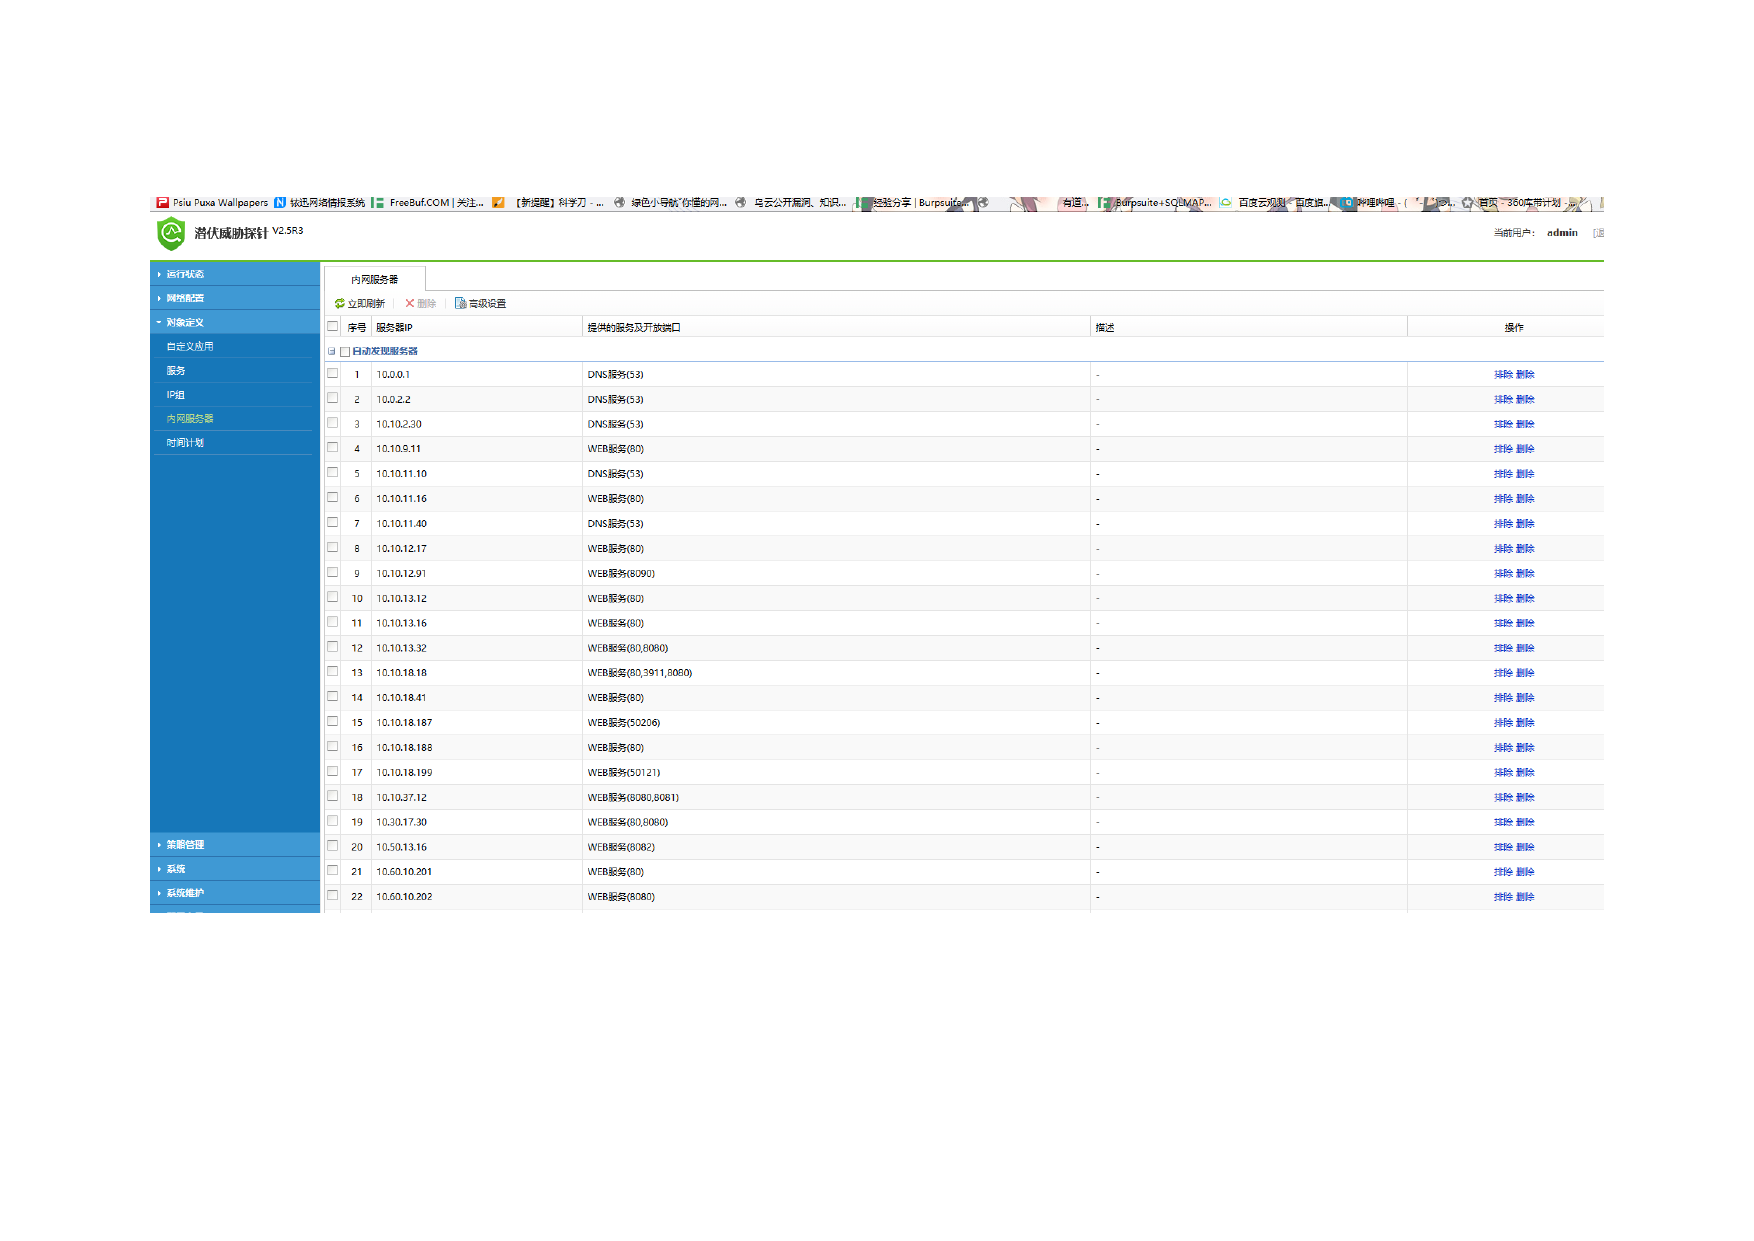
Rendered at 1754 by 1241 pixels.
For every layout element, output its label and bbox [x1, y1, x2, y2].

picture [150, 197, 1604, 913]
